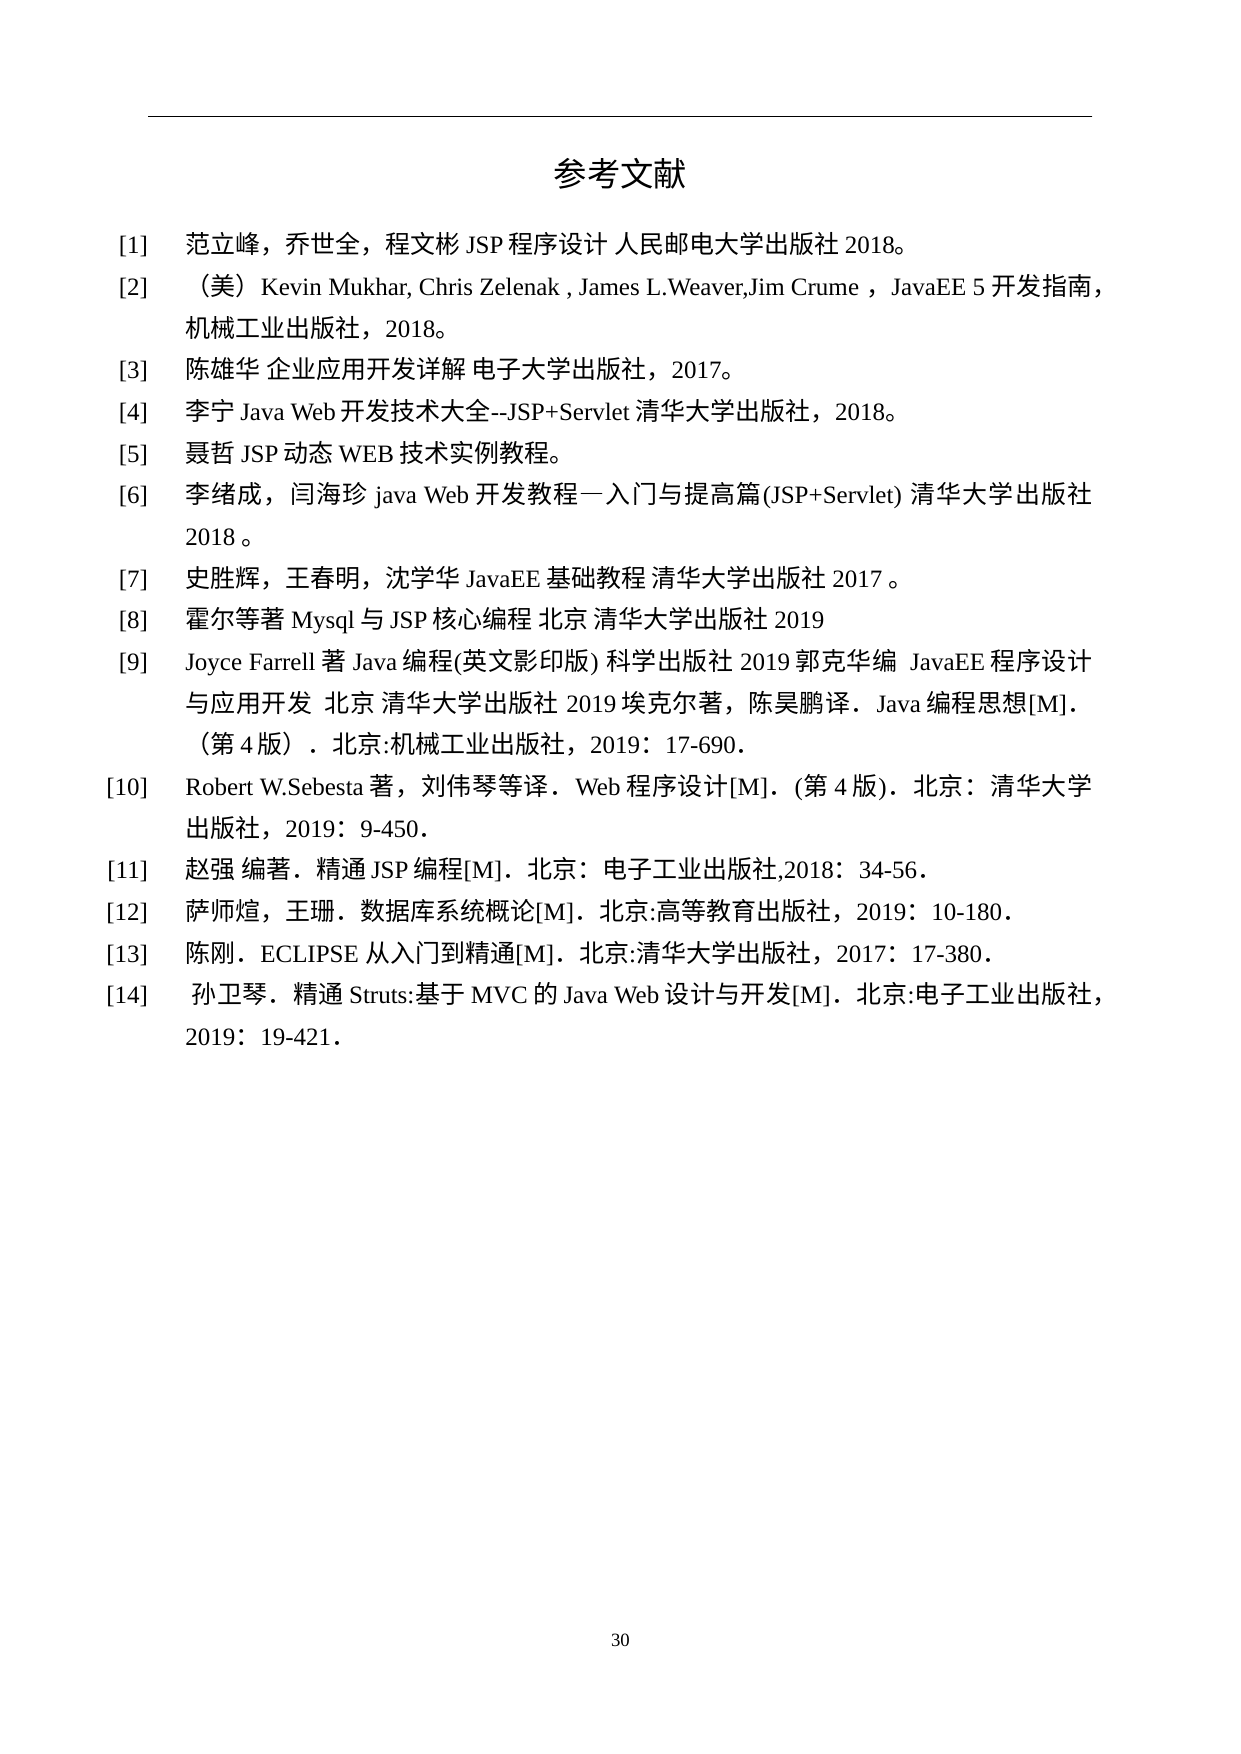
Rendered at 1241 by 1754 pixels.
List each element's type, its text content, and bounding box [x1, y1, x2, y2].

list 霍尔等著 Mysql与JSP核心编程 北京 清华大学出版社 2019 [148, 596, 1092, 637]
list Joyce Farrell著 Java编程(英文影印版) 科学出版社 2019郭克华编 JavaEE程序设计与应用开发 北京 清华大学出版社 2019埃克尔著，陈昊鹏译．Java编程思想[M]．（第4版）．北京:机械工业出版社，2019：17-690． [148, 637, 1092, 762]
list 李绪成，闫海珍 java Web开发教程—入门与提高篇(JSP+Servlet) 清华大学出版社 2018 。 [148, 471, 1092, 554]
list 李宁Java Web开发技术大全--JSP+Servlet清华大学出版社，2018。 [148, 387, 1092, 429]
list 陈雄华 企业应用开发详解 电子大学出版社，2017。 [148, 346, 1092, 387]
list 陈刚．ECLIPSE 从入门到精通[M]．北京:清华大学出版社，2017：17-380． [148, 929, 1092, 971]
list 聂哲 JSP动态WEB技术实例教程。 [148, 429, 1092, 471]
list 史胜辉，王春明，沈学华 JavaEE基础教程 清华大学出版社 2017 。 [148, 554, 1092, 596]
text 参考文献 [148, 148, 1092, 196]
list 范立峰，乔世全，程文彬 JSP程序设计 人民邮电大学出版社 2018。 [148, 221, 1092, 262]
list 孙卫琴．精通Struts:基于MVC的Java Web设计与开发[M]．北京:电子工业出版社，2019：19-421． [148, 971, 1092, 1054]
list 萨师煊，王珊．数据库系统概论[M]．北京:高等教育出版社，2019：10-180． [148, 887, 1092, 929]
list 赵强 编著．精通JSP编程[M]．北京：电子工业出版社,2018：34-56． [148, 846, 1092, 887]
list Robert W.Sebesta著，刘伟琴等译．Web程序设计[M]．(第4版)．北京：清华大学出版社，2019：9-450． [148, 762, 1092, 846]
list （美）Kevin Mukhar, Chris Zelenak , James L.Weaver,Jim Crume ，JavaEE 5 开发指南，机械工业出版社，2018。 [148, 262, 1092, 346]
